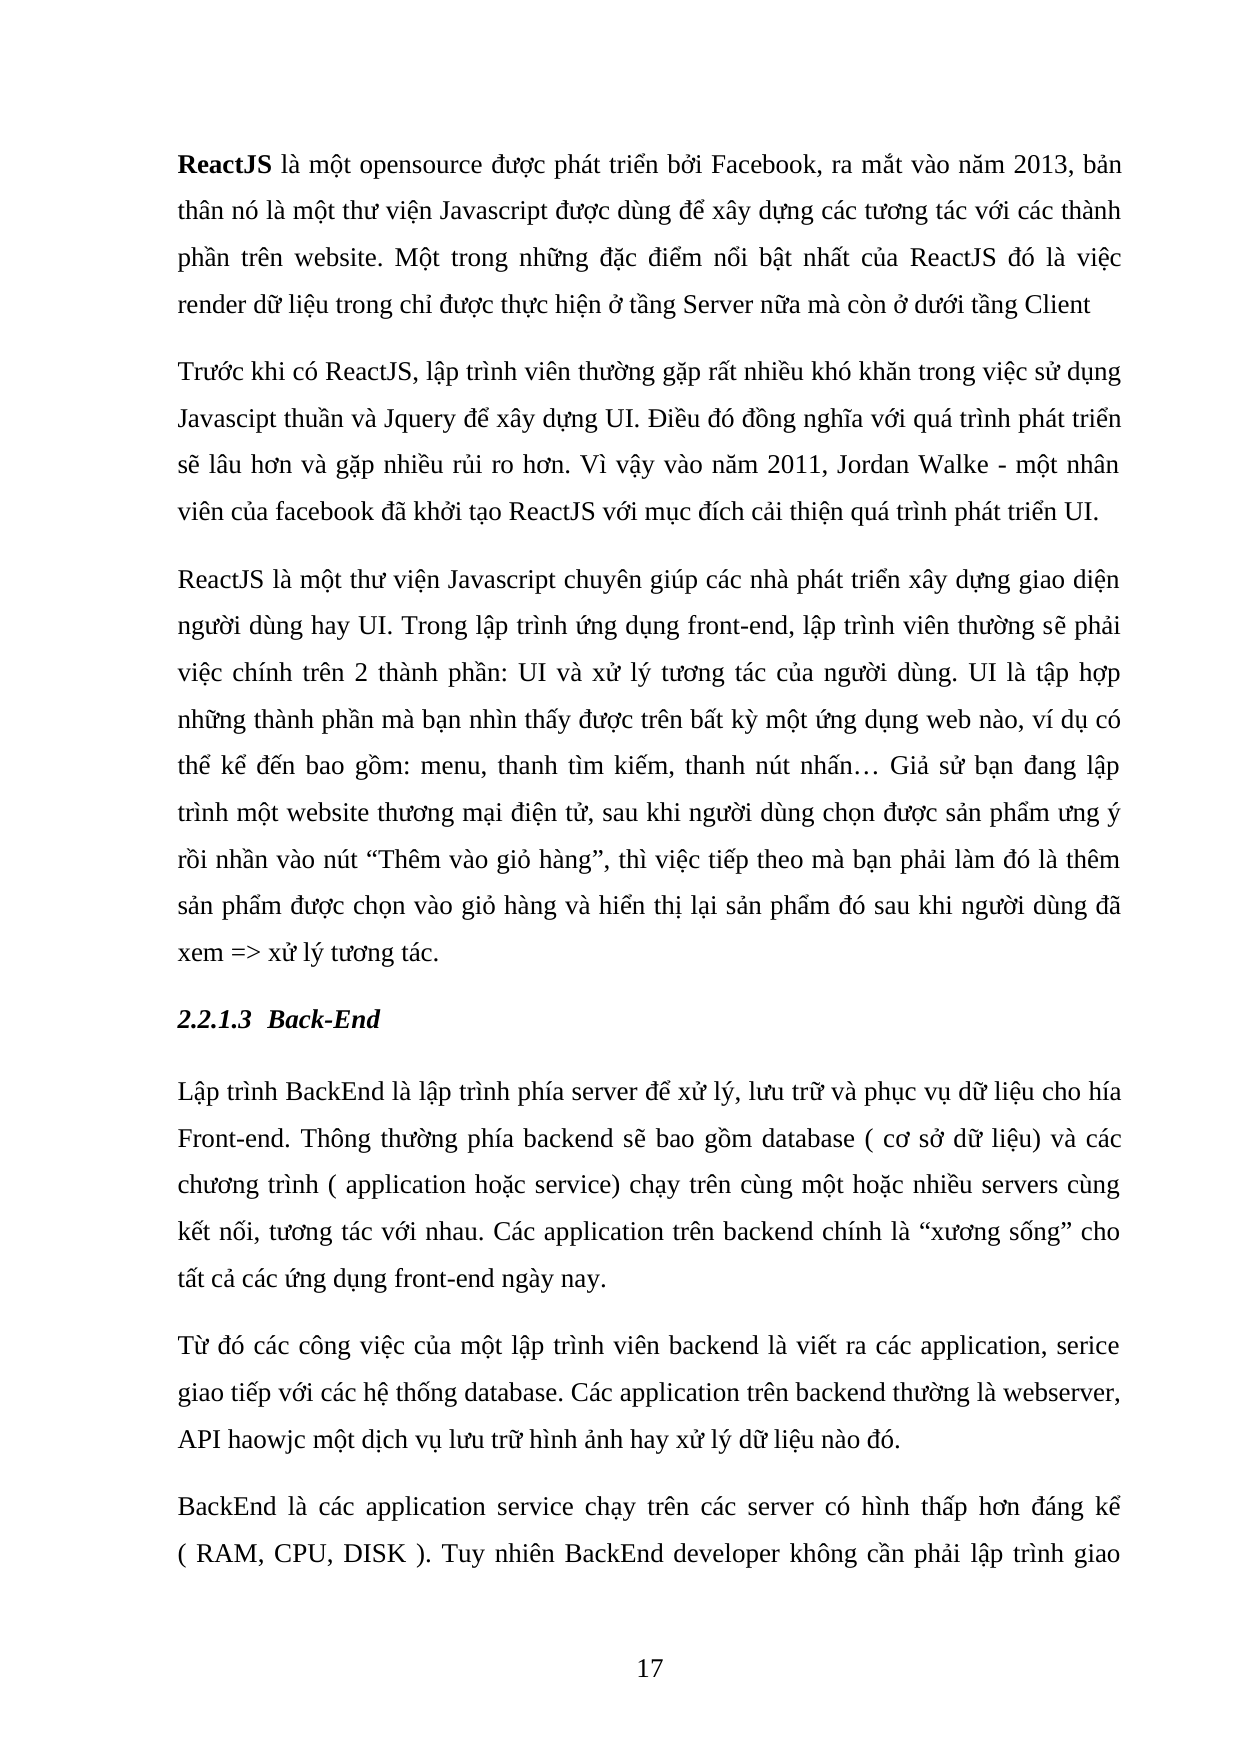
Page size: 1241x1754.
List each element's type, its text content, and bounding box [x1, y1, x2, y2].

subtitle Back-End [177, 1003, 1122, 1035]
text ReactJS là một opensource được phát triển bởi Facebook, ra mắt vào năm 2013, bản thân nó là một thư viện Javascript được dùng để xây dựng các tương tác với các thành phần trên website. Một trong những đặc điểm nổi bật nhất của ReactJS đó là việc render dữ liệu trong chỉ được thực hiện ở tầng Server nữa mà còn ở dưới tầng Client [177, 148, 1122, 319]
text Trước khi có ReactJS, lập trình viên thường gặp rất nhiều khó khăn trong việc sử dụng Javascipt thuần và Jquery để xây dựng UI. Điều đó đồng nghĩa với quá trình phát triển sẽ lâu hơn và gặp nhiều rủi ro hơn. Vì vậy vào năm 2011, Jordan Walke - một nhân viên của facebook đã khởi tạo ReactJS với mục đích cải thiện quá trình phát triển UI. [177, 355, 1122, 526]
text Lập trình BackEnd là lập trình phía server để xử lý, lưu trữ và phục vụ dữ liệu cho hía Front-end. Thông thường phía backend sẽ bao gồm database ( cơ sở dữ liệu) và các chương trình ( application hoặc service) chạy trên cùng một hoặc nhiều servers cùng kết nối, tương tác với nhau. Các application trên backend chính là “xương sống” cho tất cả các ứng dụng front-end ngày nay. [177, 1075, 1122, 1293]
text Từ đó các công việc của một lập trình viên backend là viết ra các application, serice giao tiếp với các hệ thống database. Các application trên backend thường là webserver, API haowjc một dịch vụ lưu trữ hình ảnh hay xử lý dữ liệu nào đó. [177, 1329, 1122, 1454]
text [177, 1490, 1122, 1568]
text ReactJS là một thư viện Javascript chuyên giúp các nhà phát triển xây dựng giao diện người dùng hay UI. Trong lập trình ứng dụng front-end, lập trình viên thường sẽ phải việc chính trên 2 thành phần: UI và xử lý tương tác của người dùng. UI là tập hợp những thành phần mà bạn nhìn thấy được trên bất kỳ một ứng dụng web nào, ví dụ có thể kể đến bao gồm: menu, thanh tìm kiếm, thanh nút nhấn… Giả sử bạn đang lập trình một website thương mại điện tử, sau khi người dùng chọn được sản phẩm ưng ý rồi nhần vào nút “Thêm vào giỏ hàng”, thì việc tiếp theo mà bạn phải làm đó là thêm sản phẩm được chọn vào giỏ hàng và hiển thị lại sản phẩm đó sau khi người dùng đã xem => xử lý tương tác. [177, 563, 1122, 967]
